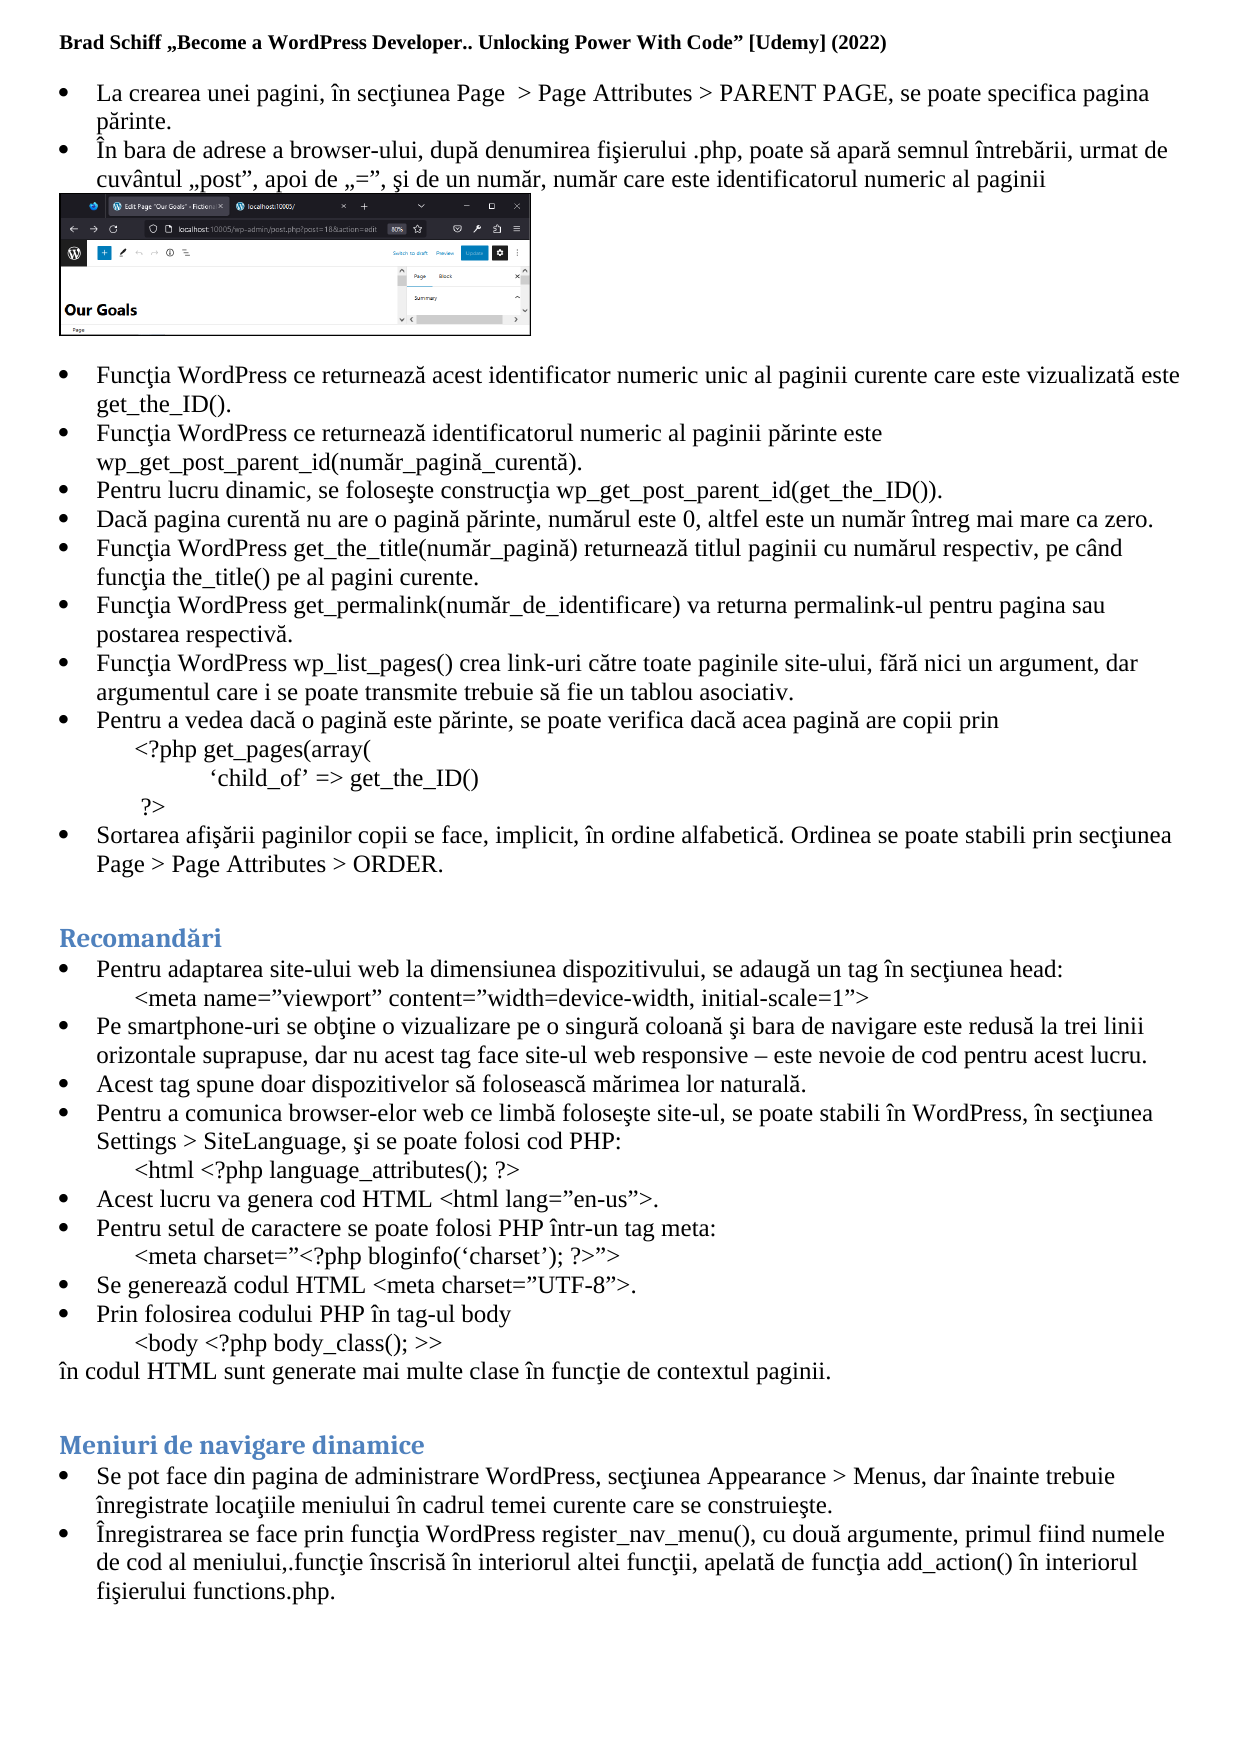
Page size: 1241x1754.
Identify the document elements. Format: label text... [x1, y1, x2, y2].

list Acest tag spune doar dispozitivelor să folosească mărimea lor naturală. [59, 1069, 1181, 1098]
list Pentru a comunica browser-elor web ce limbă foloseşte site-ul, se poate stabili în WordPress, în secţiunea Settings > SiteLanguage, şi se poate folosi cod PHP: [59, 1098, 1181, 1155]
list Pentru a vedea dacă o pagină este părinte, se poate verifica dacă acea pagină are copii prin [59, 705, 1181, 734]
list Înregistrarea se face prin funcţia WordPress register_nav_menu(), cu două argumente, primul fiind numele de cod al meniului,.funcţie înscrisă în interiorul altei funcţii, apelată de funcţia add_action() în interiorul fişierului functions.php. [59, 1519, 1181, 1605]
list Se pot face din pagina de administrare WordPress, secţiunea Appearance > Menus, dar înainte trebuie înregistrate locaţiile meniului în cadrul temei curente care se construieşte. [59, 1461, 1181, 1519]
list Funcţia WordPress get_permalink(număr_de_identificare) va returna permalink-ul pentru pagina sau postarea respectivă. [59, 590, 1181, 648]
list Acest lucru va genera cod HTML <html lang=”en-us”>. [59, 1184, 1181, 1213]
picture [61, 194, 530, 335]
list Pe smartphone-uri se obţine o vizualizare pe o singură coloană şi bara de navigare este redusă la trei linii orizontale suprapuse, dar nu acest tag face site-ul web responsive – este nevoie de cod pentru acest lucru. [59, 1011, 1181, 1069]
list ‘child_of’ => get_the_ID() [134, 763, 1181, 792]
list <body <?php body_class(); >> [134, 1328, 1181, 1356]
text în codul HTML sunt generate mai multe clase în funcţie de contextul paginii. [59, 1356, 1181, 1385]
list <?php get_pages(array( [134, 734, 1181, 763]
list Se generează codul HTML <meta charset=”UTF-8”>. [59, 1270, 1181, 1299]
list La crearea unei pagini, în secţiunea Page > Page Attributes > PARENT PAGE, se poate specifica pagina părinte. [59, 78, 1181, 135]
subtitle Meniuri de navigare dinamice [59, 1430, 1181, 1461]
list Funcţia WordPress wp_list_pages() crea link-uri către toate paginile site-ului, fără nici un argument, dar argumentul care i se poate transmite trebuie să fie un tablou asociativ. [59, 648, 1181, 705]
subtitle Recomandări [59, 923, 1181, 954]
list Funcţia WordPress ce returnează identificatorul numeric al paginii părinte este wp_get_post_parent_id(număr_pagină_curentă). [59, 418, 1181, 475]
list <html <?php language_attributes(); ?> [134, 1155, 1181, 1184]
list Pentru lucru dinamic, se foloseşte construcţia wp_get_post_parent_id(get_the_ID()). [59, 475, 1181, 504]
list Pentru setul de caractere se poate folosi PHP într-un tag meta: [59, 1213, 1181, 1241]
list Pentru adaptarea site-ului web la dimensiunea dispozitivului, se adaugă un tag în secţiunea head: [59, 954, 1181, 983]
list <meta name=”viewport” content=”width=device-width, initial-scale=1”> [134, 983, 1181, 1011]
list În bara de adrese a browser-ului, după denumirea fişierului .php, poate să apară semnul întrebării, urmat de cuvântul „post”, apoi de „=”, şi de un număr, număr care este identificatorul numeric al paginii [59, 135, 1181, 193]
list Funcţia WordPress get_the_title(număr_pagină) returnează titlul paginii cu numărul respectiv, pe când funcţia the_title() pe al pagini curente. [59, 533, 1181, 590]
list Funcţia WordPress ce returnează acest identificator numeric unic al paginii curente care este vizualizată este get_the_ID(). [59, 360, 1181, 418]
list Prin folosirea codului PHP în tag-ul body [59, 1299, 1181, 1328]
list Sortarea afişării paginilor copii se face, implicit, în ordine alfabetică. Ordinea se poate stabili prin secţiunea Page > Page Attributes > ORDER. [59, 820, 1181, 878]
list <meta charset=”<?php bloginfo(‘charset’); ?>”> [134, 1241, 1181, 1270]
list ?> [134, 792, 1181, 820]
list Dacă pagina curentă nu are o pagină părinte, numărul este 0, altfel este un număr întreg mai mare ca zero. [59, 504, 1181, 533]
